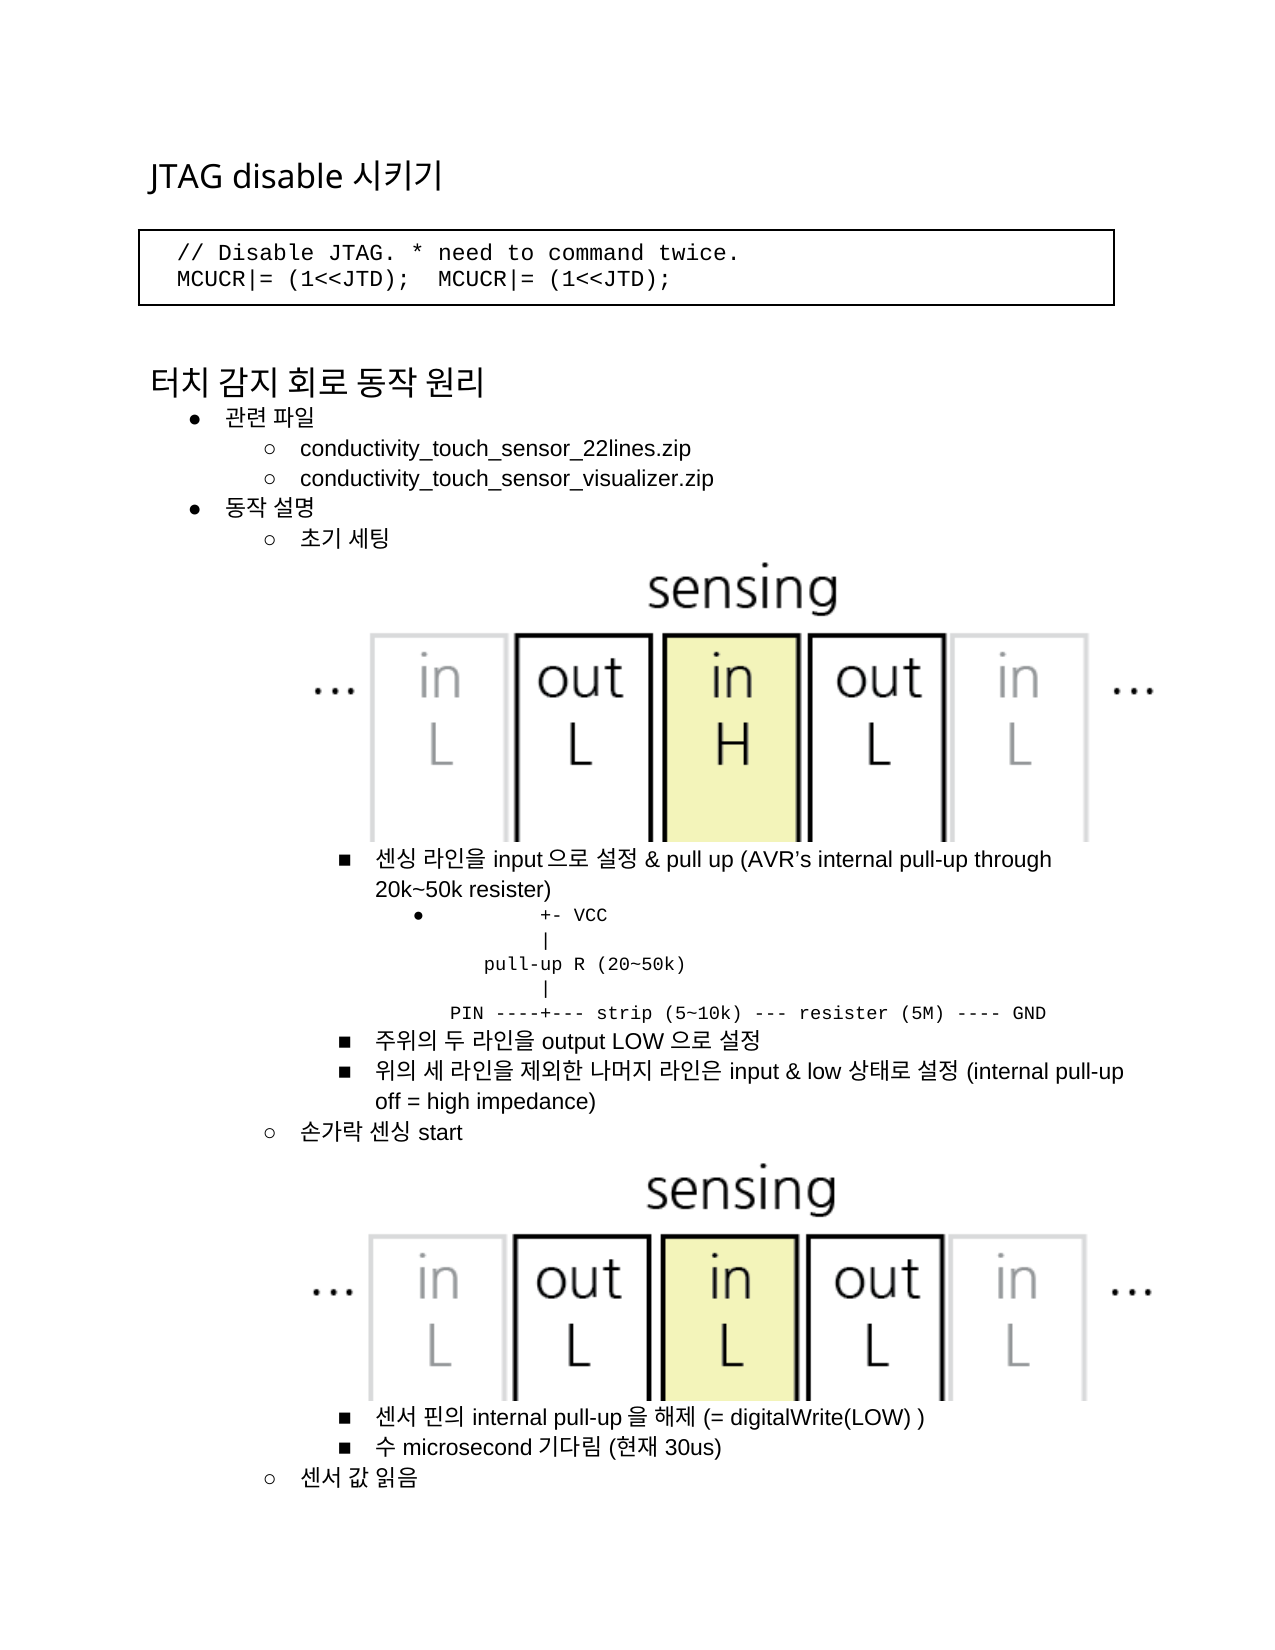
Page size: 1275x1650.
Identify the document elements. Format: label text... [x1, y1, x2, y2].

list conductivity_touch_sensor_visualizer.zip [263, 465, 1125, 492]
table_header // Disable JTAG. * need to command twice. MCUCR|= (1<<JTD); MCUCR|= (1<<JTD); [140, 231, 1113, 303]
list 주위의 두 라인을 output LOW 으로 설정 [338, 1028, 1125, 1054]
picture [300, 1148, 1194, 1401]
list 수 microsecond 기다림 (현재 30us) [338, 1434, 1125, 1461]
list 센서 값 읽음 [263, 1464, 1125, 1491]
list 위의 세 라인을 제외한 나머지 라인은 input & low 상태로 설정 (internal pull-up off = high impedance) [338, 1058, 1125, 1115]
list 관련 파일 [188, 405, 1125, 431]
list 센서 핀의 internal pull-up을 해제 (= digitalWrite(LOW) ) [338, 1404, 1125, 1431]
list 센싱 라인을 input으로 설정 & pull up (AVR’s internal pull-up through 20k~50k resister) [338, 846, 1125, 902]
subtitle JTAG disable 시키기 [150, 150, 1125, 198]
list +- VCC | pull-up R (20~50k) | PIN ----+--- strip (5~10k) --- resister (5M) ---- GND [413, 906, 1125, 1025]
subtitle 터치 감지 회로 동작 원리 [150, 357, 1125, 405]
picture [300, 555, 1188, 842]
list conductivity_touch_sensor_22lines.zip [263, 435, 1125, 461]
list 동작 설명 [188, 495, 1125, 522]
